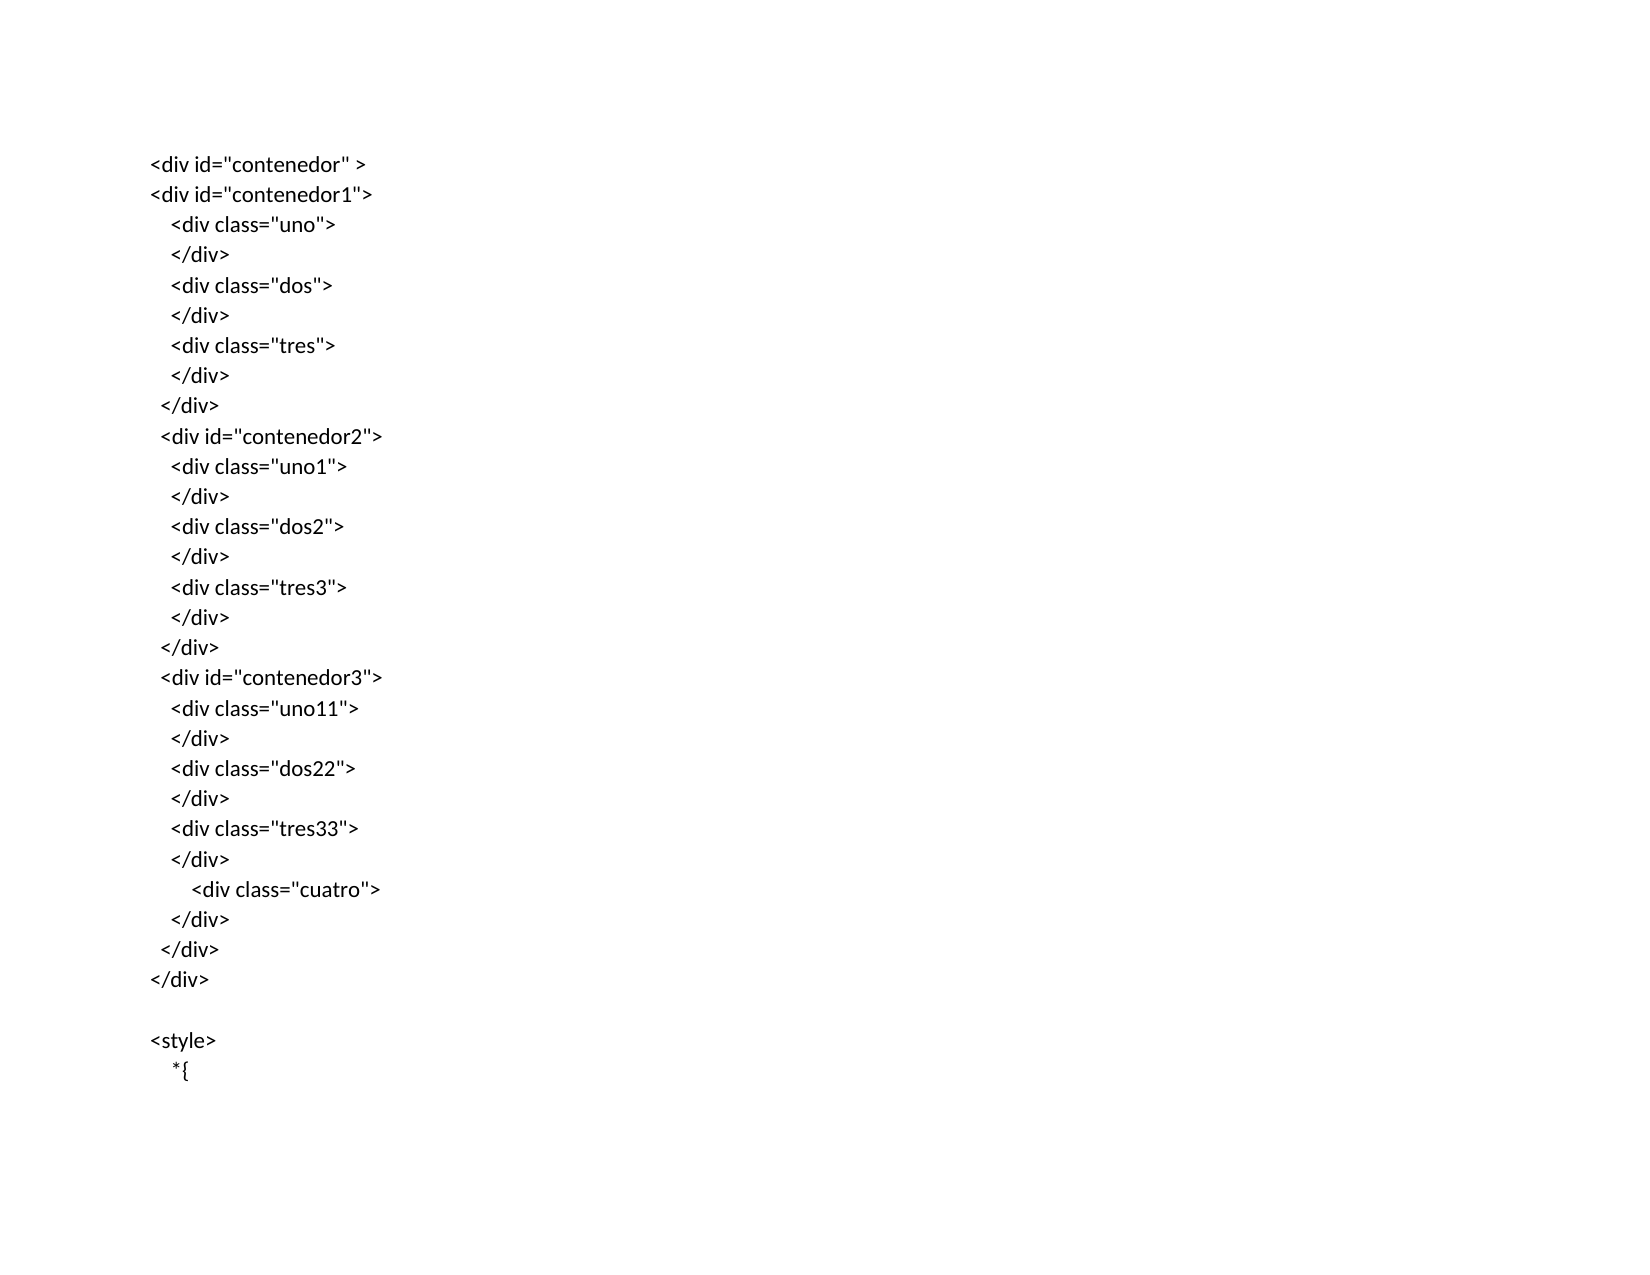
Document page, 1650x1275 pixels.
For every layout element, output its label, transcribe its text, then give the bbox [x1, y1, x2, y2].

text </div> [150, 361, 1500, 389]
text </div> [150, 724, 1500, 752]
text </div> [150, 633, 1500, 661]
text </div> [150, 966, 1500, 994]
text *{ [150, 1056, 1500, 1084]
text </div> [150, 543, 1500, 571]
text <div class="cuatro"> [150, 875, 1500, 903]
text <div id="contenedor2"> [150, 422, 1500, 450]
text <div class="dos22"> [150, 754, 1500, 782]
text </div> [150, 482, 1500, 510]
text </div> [150, 845, 1500, 873]
text <div class="uno11"> [150, 694, 1500, 722]
text <div class="uno1"> [150, 452, 1500, 480]
text <div id="contenedor" > [150, 150, 1500, 178]
text </div> [150, 241, 1500, 269]
text </div> [150, 905, 1500, 933]
text <div class="tres"> [150, 331, 1500, 359]
text </div> [150, 603, 1500, 631]
text <div class="dos2"> [150, 512, 1500, 541]
text </div> [150, 301, 1500, 329]
text <div class="uno"> [150, 210, 1500, 238]
text </div> [150, 784, 1500, 812]
text </div> [150, 935, 1500, 963]
text <div id="contenedor3"> [150, 663, 1500, 692]
text </div> [150, 392, 1500, 420]
text <div id="contenedor1"> [150, 180, 1500, 208]
text <div class="tres3"> [150, 573, 1500, 601]
text <div class="dos"> [150, 271, 1500, 299]
text <style> [150, 1026, 1500, 1054]
text <div class="tres33"> [150, 814, 1500, 843]
